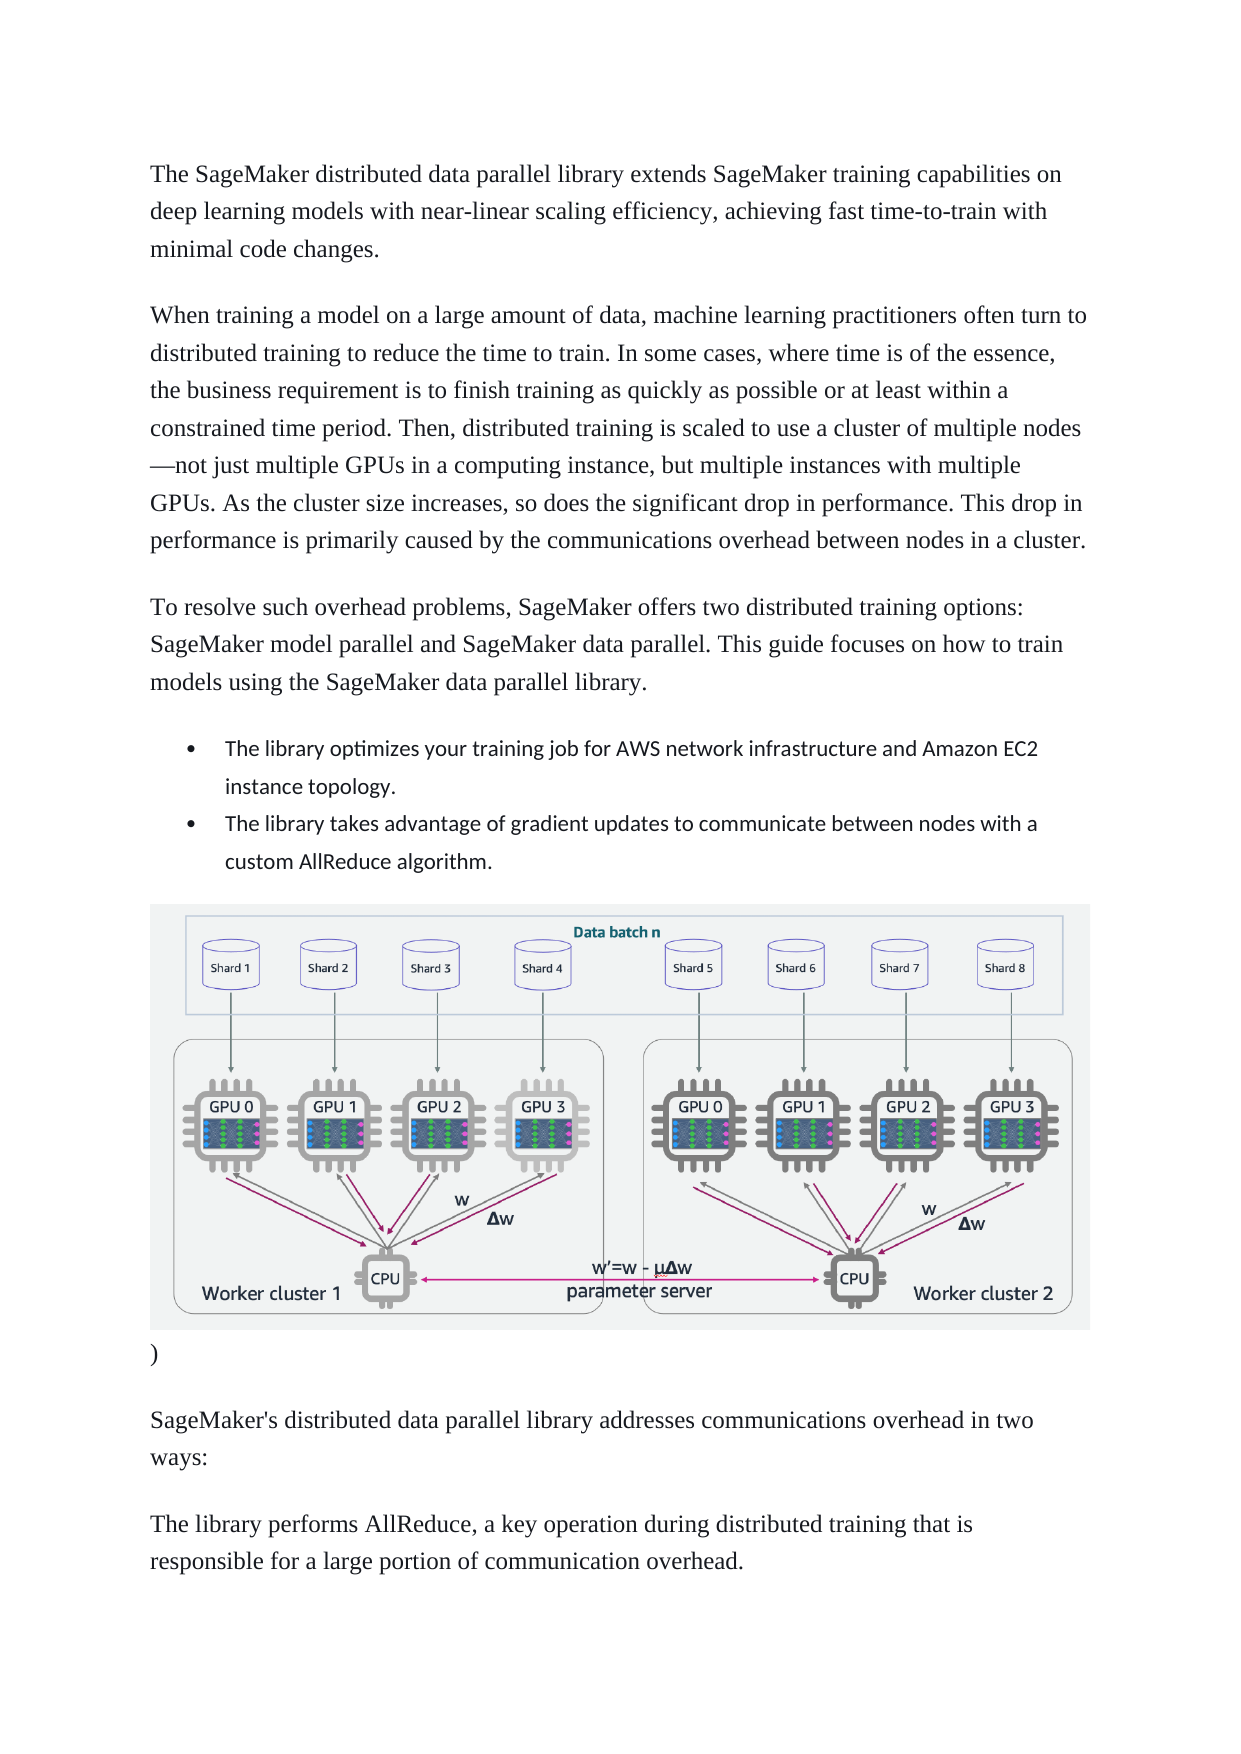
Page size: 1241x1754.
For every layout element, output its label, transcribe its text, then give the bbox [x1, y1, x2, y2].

picture [150, 904, 1091, 1330]
text ) [150, 1330, 1090, 1367]
list The library optimizes your training job for AWS network infrastructure and Amazon EC2 instance topology. [187, 725, 1090, 800]
text The SageMaker distributed data parallel library extends SageMaker training capabilities on deep learning models with near-linear scaling efficiency, achieving fast time-to-train with minimal code changes. [150, 150, 1090, 262]
text The library performs AllReduce, a key operation during distributed training that is responsible for a large portion of communication overhead. [150, 1500, 1090, 1575]
list The library takes advantage of gradient updates to communicate between nodes with a custom AllReduce algorithm. [187, 800, 1090, 875]
text SageMaker's distributed data parallel library addresses communications overhead in two ways: [150, 1396, 1090, 1471]
text To resolve such overhead problems, SageMaker offers two distributed training options: SageMaker model parallel and SageMaker data parallel. This guide focuses on how to train models using the SageMaker data parallel library. [150, 583, 1090, 696]
text When training a model on a large amount of data, machine learning practitioners often turn to distributed training to reduce the time to train. In some cases, where time is of the essence, the business requirement is to finish training as quickly as possible or at least within a constrained time period. Then, distributed training is scaled to use a cluster of multiple nodes—not just multiple GPUs in a computing instance, but multiple instances with multiple GPUs. As the cluster size increases, so does the significant drop in performance. This drop in performance is primarily caused by the communications overhead between nodes in a cluster. [150, 292, 1090, 554]
